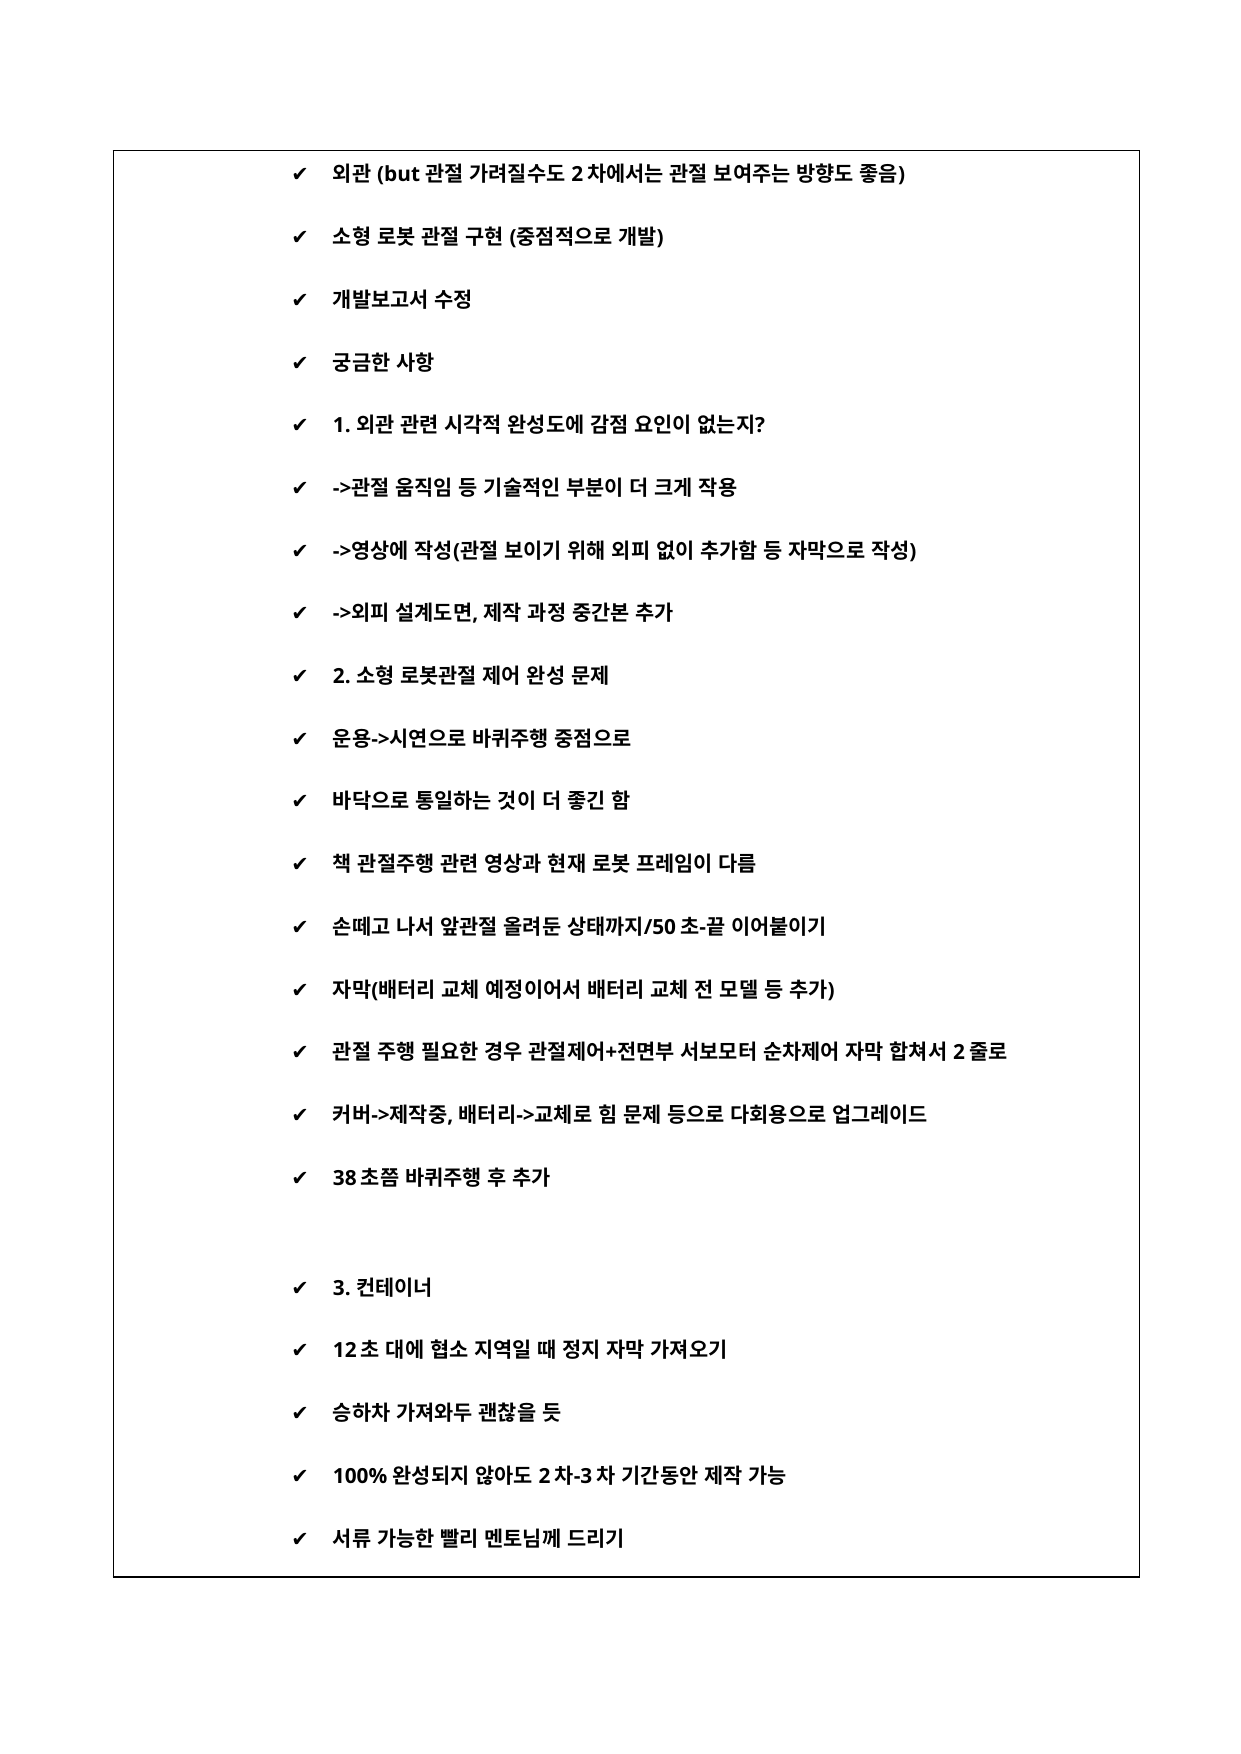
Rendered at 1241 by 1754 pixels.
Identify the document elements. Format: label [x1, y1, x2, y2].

table_cell [114, 151, 1139, 1576]
